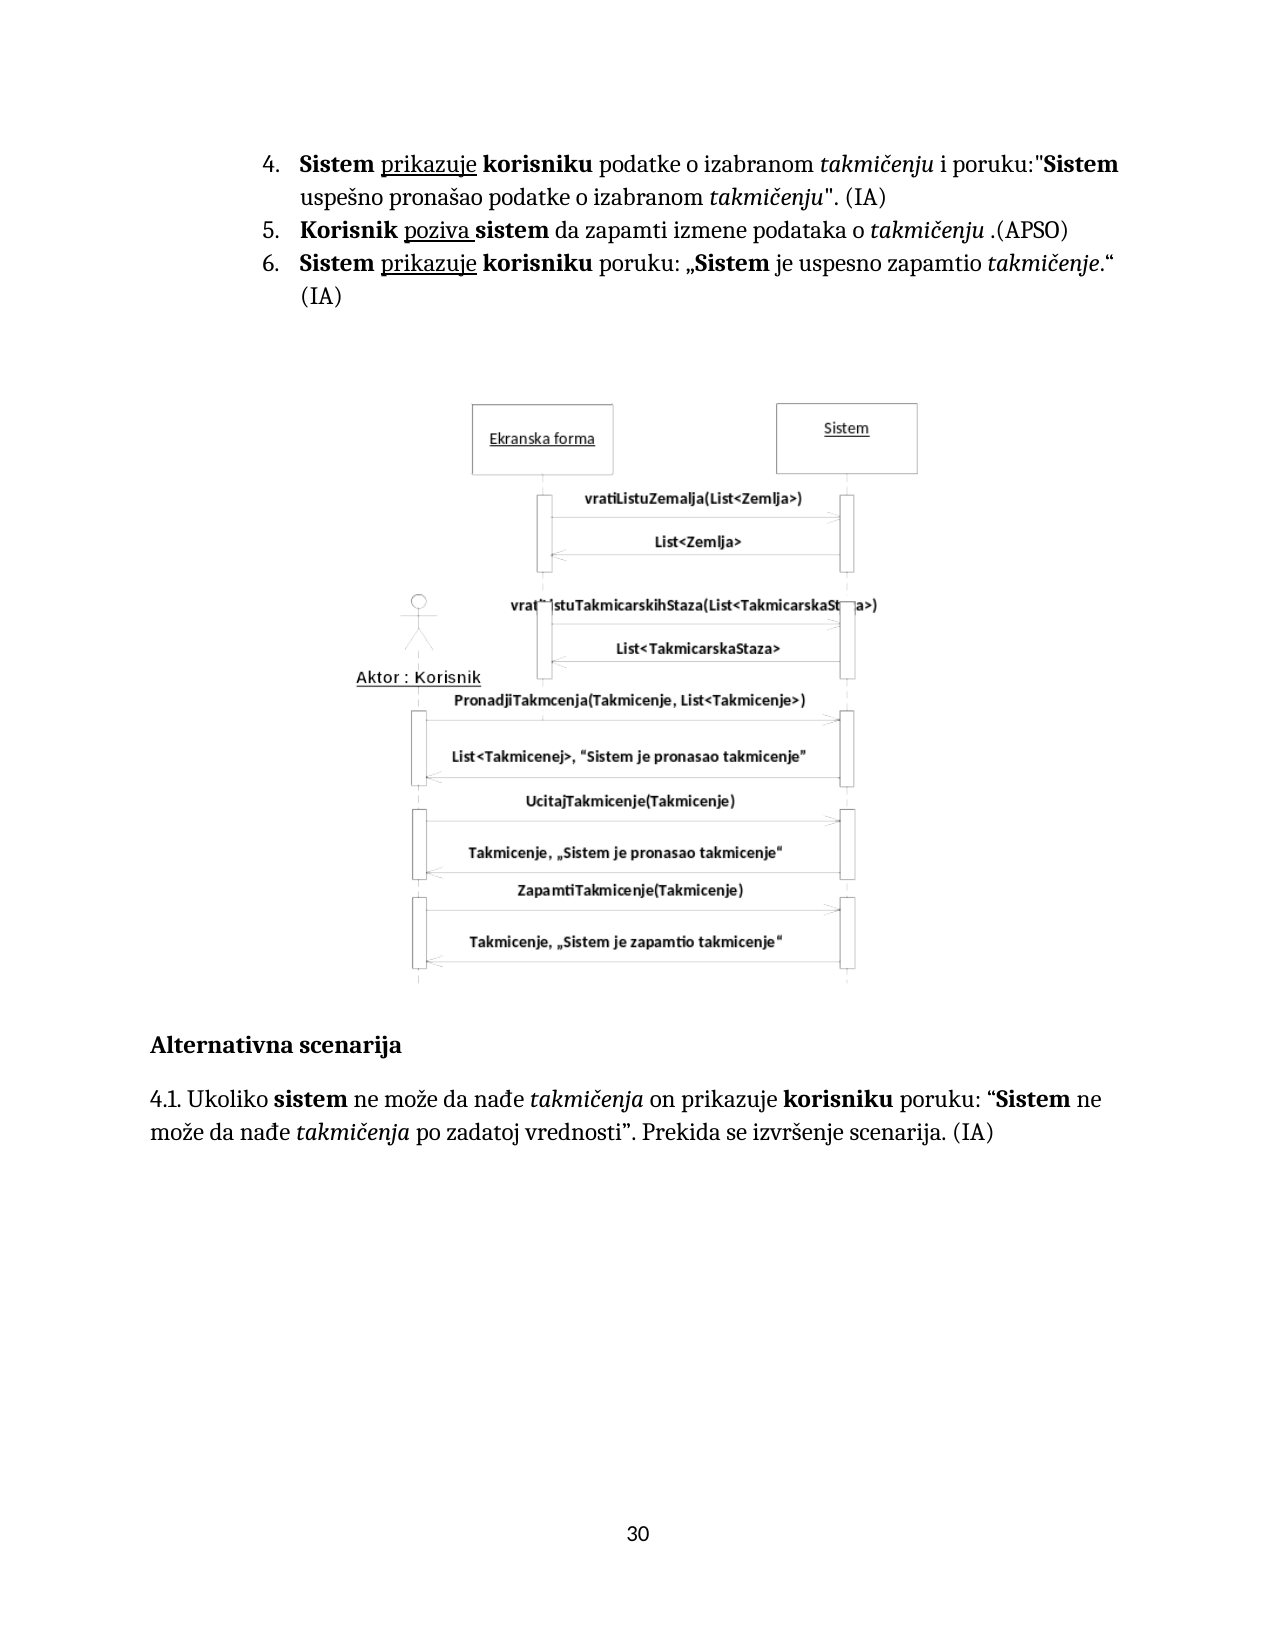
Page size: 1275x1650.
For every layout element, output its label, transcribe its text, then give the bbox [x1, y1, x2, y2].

list Sistem prikazuje korisniku podatke o izabranom takmičenju i poruku:"Sistem uspešno pronašao podatke o izabranom takmičenju". (IA) [262, 150, 1125, 212]
text 4.1. Ukoliko sistem ne može da nađe takmičenja on prikazuje korisniku poruku: “Sistem ne može da nađe takmičenja po zadatoj vrednosti”. Prekida se izvršenje scenarija. (IA) [150, 1085, 1125, 1147]
list Korisnik poziva sistem da zapamti izmene podataka o takmičenju .(APSO) [262, 216, 1125, 245]
list Sistem prikazuje korisniku poruku: „Sistem je uspesno zapamtio takmičenje.“ (IA) [262, 249, 1125, 311]
text Alternativna scenarija [150, 1031, 1125, 1060]
